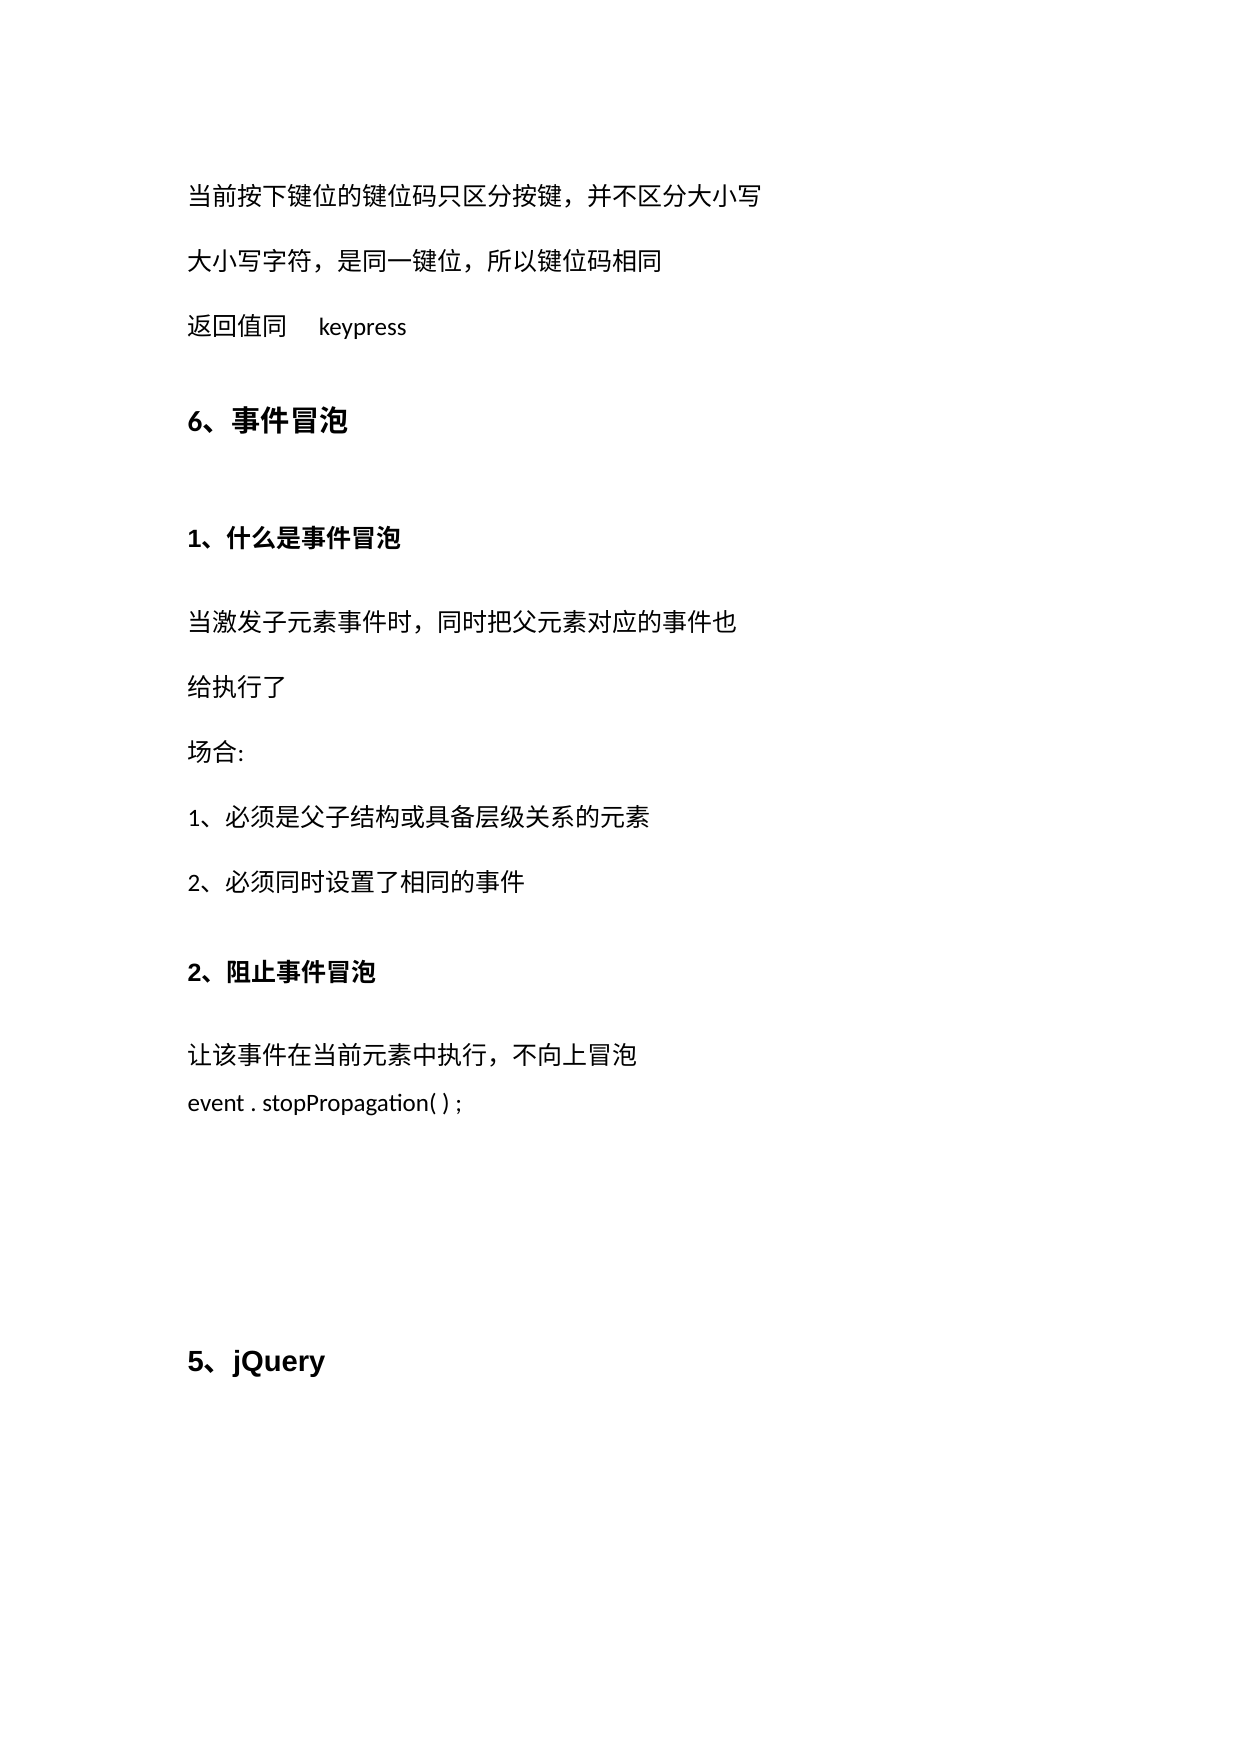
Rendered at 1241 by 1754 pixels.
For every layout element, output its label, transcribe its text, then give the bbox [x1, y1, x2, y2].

text 返回值同 keypress [187, 292, 1053, 357]
text 1、必须是父子结构或具备层级关系的元素 [187, 783, 1053, 848]
text 场合: [187, 718, 1053, 783]
text 给执行了 [187, 653, 1053, 718]
text 当前按下键位的键位码只区分按键，并不区分大小写 [187, 162, 1053, 227]
text 2、必须同时设置了相同的事件 [187, 848, 1053, 913]
subtitle 1、什么是事件冒泡 [187, 504, 1053, 569]
subtitle 5、jQuery [187, 1326, 1053, 1391]
subtitle 6、事件冒泡 [187, 386, 1053, 451]
text 让该事件在当前元素中执行，不向上冒泡 [187, 1021, 1053, 1086]
text event . stopPropagation( ) ; [187, 1086, 1053, 1118]
subtitle 2、阻止事件冒泡 [187, 938, 1053, 1003]
text 当激发子元素事件时，同时把父元素对应的事件也 [187, 588, 1053, 653]
text 大小写字符，是同一键位，所以键位码相同 [187, 227, 1053, 292]
